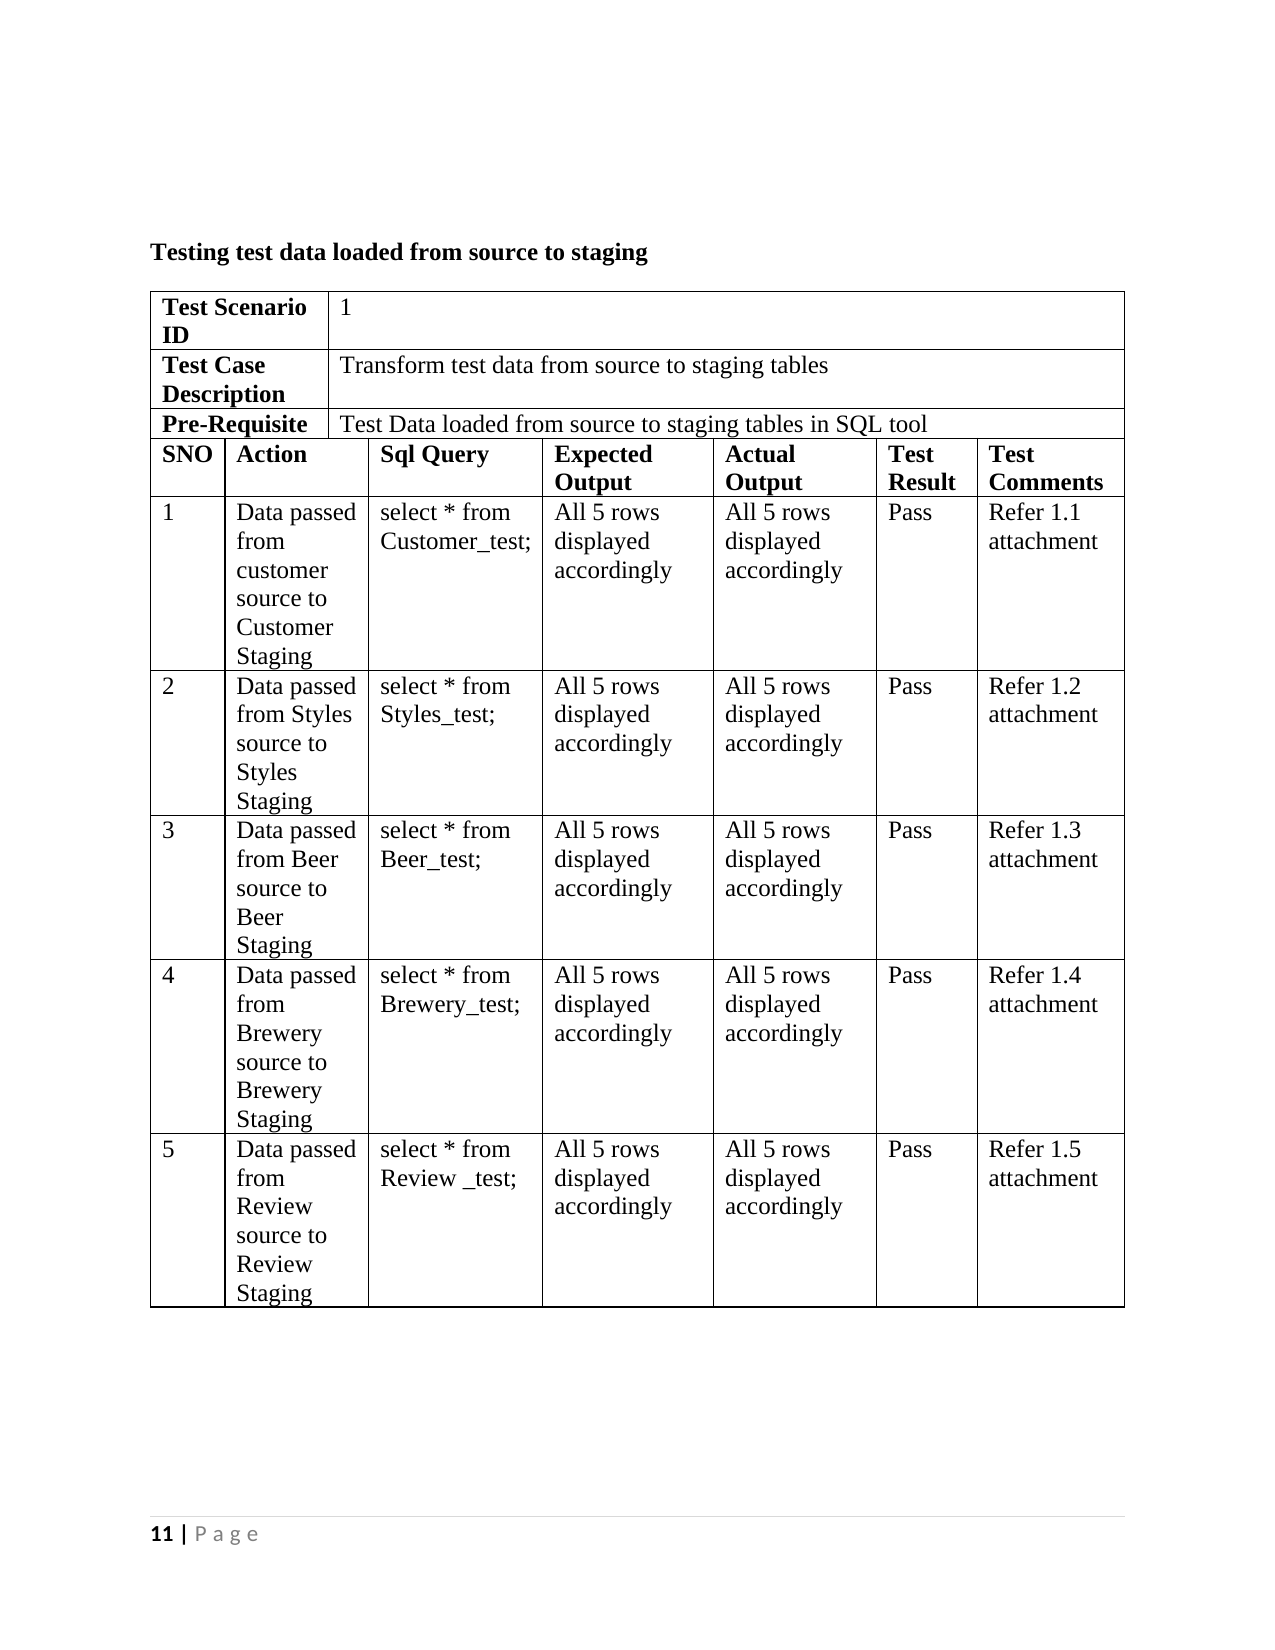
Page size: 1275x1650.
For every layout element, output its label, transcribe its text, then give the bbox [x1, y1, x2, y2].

table_cell All 5 rows displayed accordingly [543, 960, 713, 1133]
table_cell Pre-Requisite [151, 409, 328, 438]
text Testing test data loaded from source to staging [150, 237, 1125, 266]
table_header 1 [329, 292, 1124, 349]
table_cell Actual Output [714, 439, 876, 496]
table_cell Data passed from Brewery source to Brewery Staging [226, 960, 368, 1133]
table_cell Test Result [877, 439, 977, 496]
table_cell Test Case Description [151, 350, 328, 408]
table_cell select * from Customer_test; [369, 497, 542, 670]
table_cell Pass [877, 960, 977, 1133]
table_cell All 5 rows displayed accordingly [714, 497, 876, 670]
table_cell Sql Query [369, 439, 542, 496]
table_cell Refer 1.2 attachment [978, 671, 1124, 814]
table_cell Data passed from Review source to Review Staging [226, 1134, 368, 1306]
table_cell Pass [877, 1134, 977, 1306]
table_cell 3 [151, 816, 224, 959]
table_cell Pass [877, 497, 977, 670]
table_cell select * from Brewery_test; [369, 960, 542, 1133]
table_cell Transform test data from source to staging tables [329, 350, 1124, 408]
table_cell Refer 1.1 attachment [978, 497, 1124, 670]
table_cell 5 [151, 1134, 224, 1306]
table_cell Expected Output [543, 439, 713, 496]
table_cell select * from Review _test; [369, 1134, 542, 1306]
table_cell Refer 1.4 attachment [978, 960, 1124, 1133]
table_cell All 5 rows displayed accordingly [714, 960, 876, 1133]
table_cell Refer 1.5 attachment [978, 1134, 1124, 1306]
table_cell select * from Styles_test; [369, 671, 542, 814]
table_cell Data passed from Beer source to Beer Staging [226, 816, 368, 959]
table_cell SNO [151, 439, 224, 496]
table_cell All 5 rows displayed accordingly [543, 816, 713, 959]
table_cell Pass [877, 816, 977, 959]
table_cell 4 [151, 960, 224, 1133]
table_cell All 5 rows displayed accordingly [543, 497, 713, 670]
table_cell 2 [151, 671, 224, 814]
table_cell Test Data loaded from source to staging tables in SQL tool [329, 409, 1124, 438]
table_cell Data passed from Styles source to Styles Staging [226, 671, 368, 814]
table_cell 1 [151, 497, 224, 670]
table_cell Test Comments [978, 439, 1124, 496]
table_cell Action [226, 439, 368, 496]
table_cell select * from Beer_test; [369, 816, 542, 959]
table_cell Data passed from customer source to Customer Staging [226, 497, 368, 670]
table_cell Pass [877, 671, 977, 814]
table_cell Refer 1.3 attachment [978, 816, 1124, 959]
table_cell All 5 rows displayed accordingly [543, 671, 713, 814]
table_cell All 5 rows displayed accordingly [714, 671, 876, 814]
table_header Test Scenario ID [151, 292, 328, 349]
table_cell All 5 rows displayed accordingly [714, 816, 876, 959]
table_cell All 5 rows displayed accordingly [543, 1134, 713, 1306]
table_cell All 5 rows displayed accordingly [714, 1134, 876, 1306]
